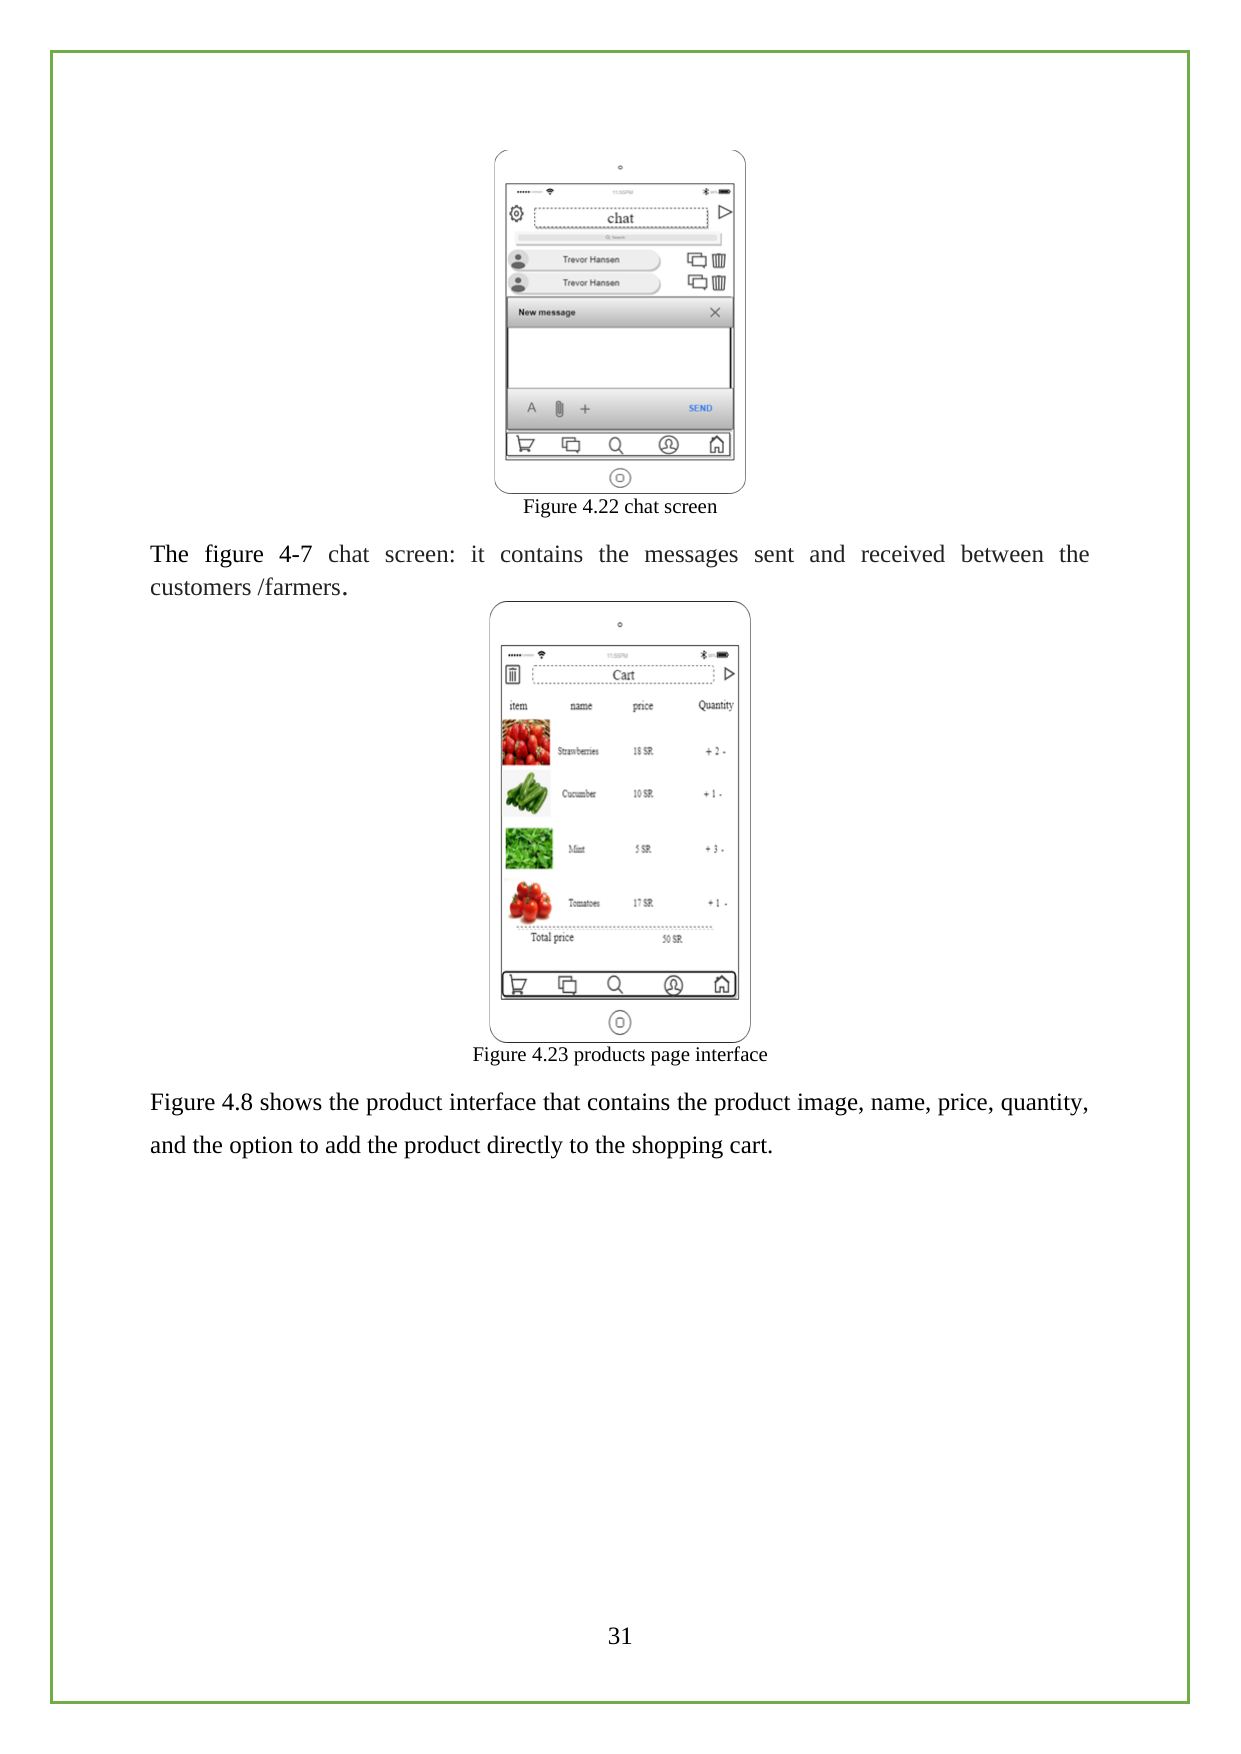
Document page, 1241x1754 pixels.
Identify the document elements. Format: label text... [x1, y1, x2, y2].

picture [494, 150, 746, 494]
text The figure 4-7 chat screen: it contains the messages sent and received between the customers /farmers. [150, 539, 1090, 601]
picture [489, 601, 751, 1043]
text Figure 4.8 shows the product interface that contains the product image, name, price, quantity, and the option to add the product directly to the shopping cart. [150, 1087, 1090, 1159]
